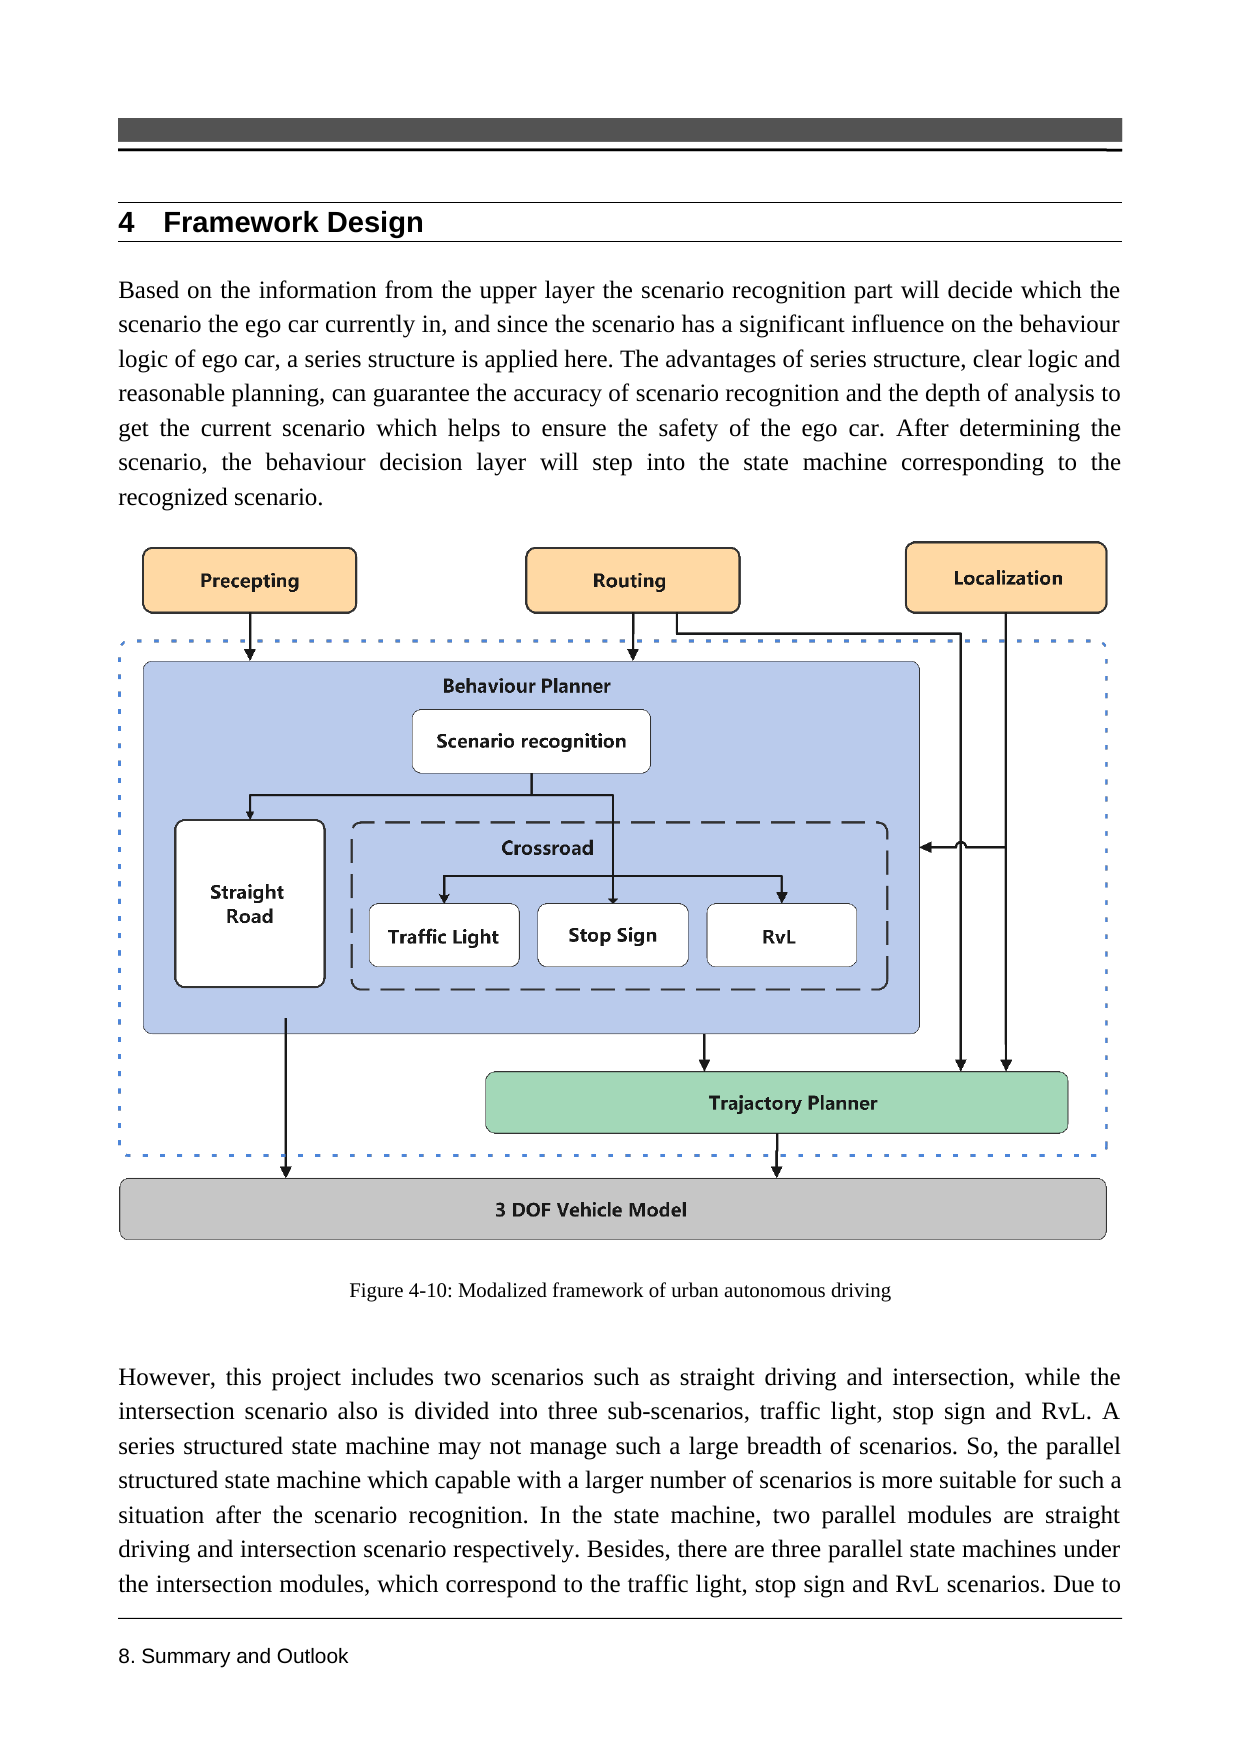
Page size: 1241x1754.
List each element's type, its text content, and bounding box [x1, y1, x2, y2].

text Based on the information from the upper layer the scenario recognition part will decide which the scenario the ego car currently in, and since the scenario has a significant influence on the behaviour logic of ego car, a series structure is applied here. The advantages of series structure, clear logic and reasonable planning, can guarantee the accuracy of scenario recognition and the depth of analysis to get the current scenario which helps to ensure the safety of the ego car. After determining the scenario, the behaviour decision layer will step into the state machine corresponding to the recognized scenario. [118, 275, 1122, 511]
subtitle Framework Design [118, 203, 1122, 241]
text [118, 1362, 1122, 1597]
picture [118, 541, 1123, 1240]
